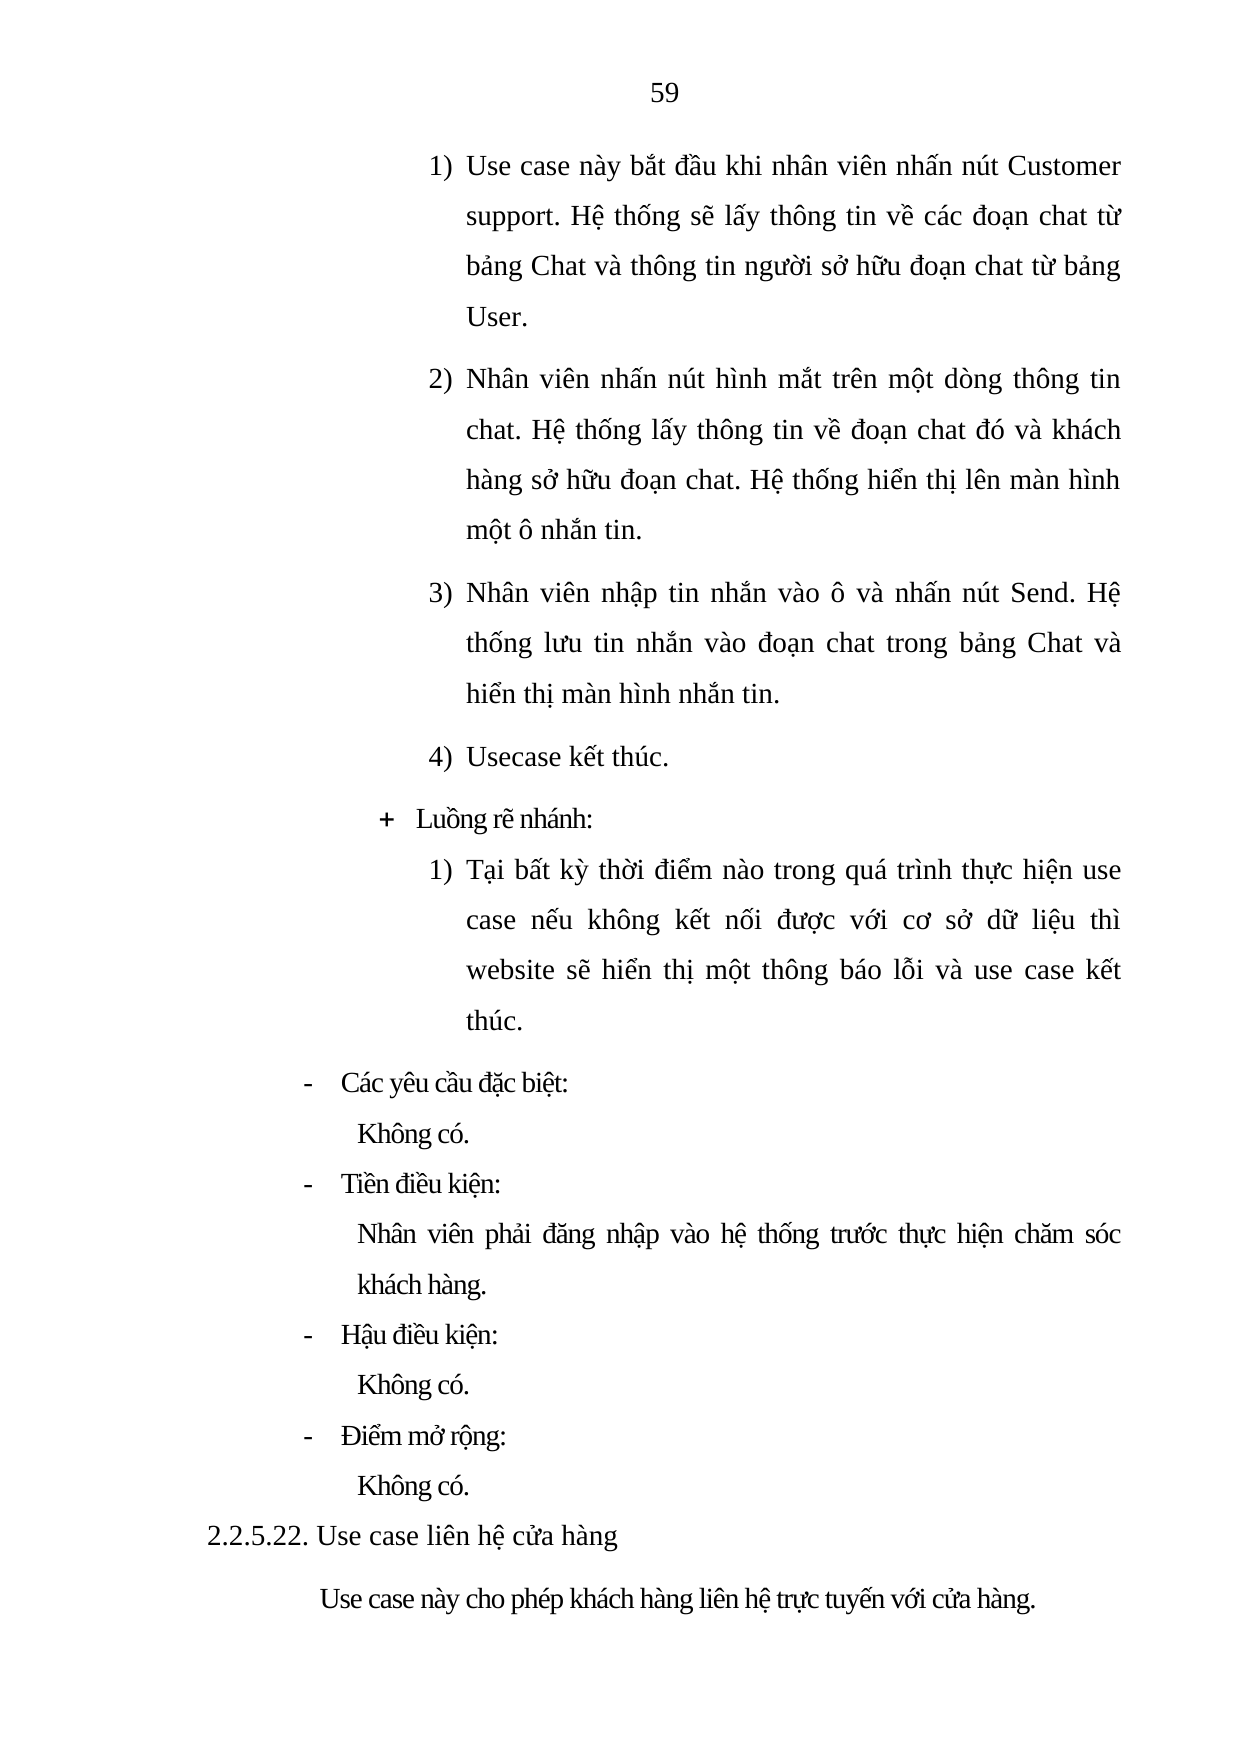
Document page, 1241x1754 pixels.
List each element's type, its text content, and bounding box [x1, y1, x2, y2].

title Nhân viên phải đăng nhập vào hệ thống trước thực hiện chăm sóc khách hàng. [357, 1217, 1122, 1300]
subtitle Use case liên hệ cửa hàng [207, 1518, 1122, 1552]
title Use case này cho phép khách hàng liên hệ trực tuyến với cửa hàng. [207, 1581, 1122, 1615]
title Luồng rẽ nhánh: [378, 801, 1122, 835]
title Tiền điều kiện: [303, 1166, 1122, 1200]
list Nhân viên nhấn nút hình mắt trên một dòng thông tin chat. Hệ thống lấy thông tin về đoạn chat đó và khách hàng sở hữu đoạn chat. Hệ thống hiển thị lên màn hình một ô nhắn tin. [428, 361, 1122, 546]
title Không có. [341, 1367, 1122, 1401]
list Use case này bắt đầu khi nhân viên nhấn nút Customer support. Hệ thống sẽ lấy thông tin về các đoạn chat từ bảng Chat và thông tin người sở hữu đoạn chat từ bảng User. [428, 148, 1122, 332]
title Điểm mở rộng: [303, 1418, 1122, 1451]
title Hậu điều kiện: [303, 1317, 1122, 1351]
title Không có. [341, 1468, 1122, 1502]
list Nhân viên nhập tin nhắn vào ô và nhấn nút Send. Hệ thống lưu tin nhắn vào đoạn chat trong bảng Chat và hiển thị màn hình nhắn tin. [428, 575, 1122, 709]
title Các yêu cầu đặc biệt: [303, 1066, 1122, 1099]
list Usecase kết thúc. [428, 739, 1122, 772]
title Không có. [357, 1116, 1122, 1149]
list Tại bất kỳ thời điểm nào trong quá trình thực hiện use case nếu không kết nối được với cơ sở dữ liệu thì website sẽ hiển thị một thông báo lỗi và use case kết thúc. [428, 852, 1122, 1036]
